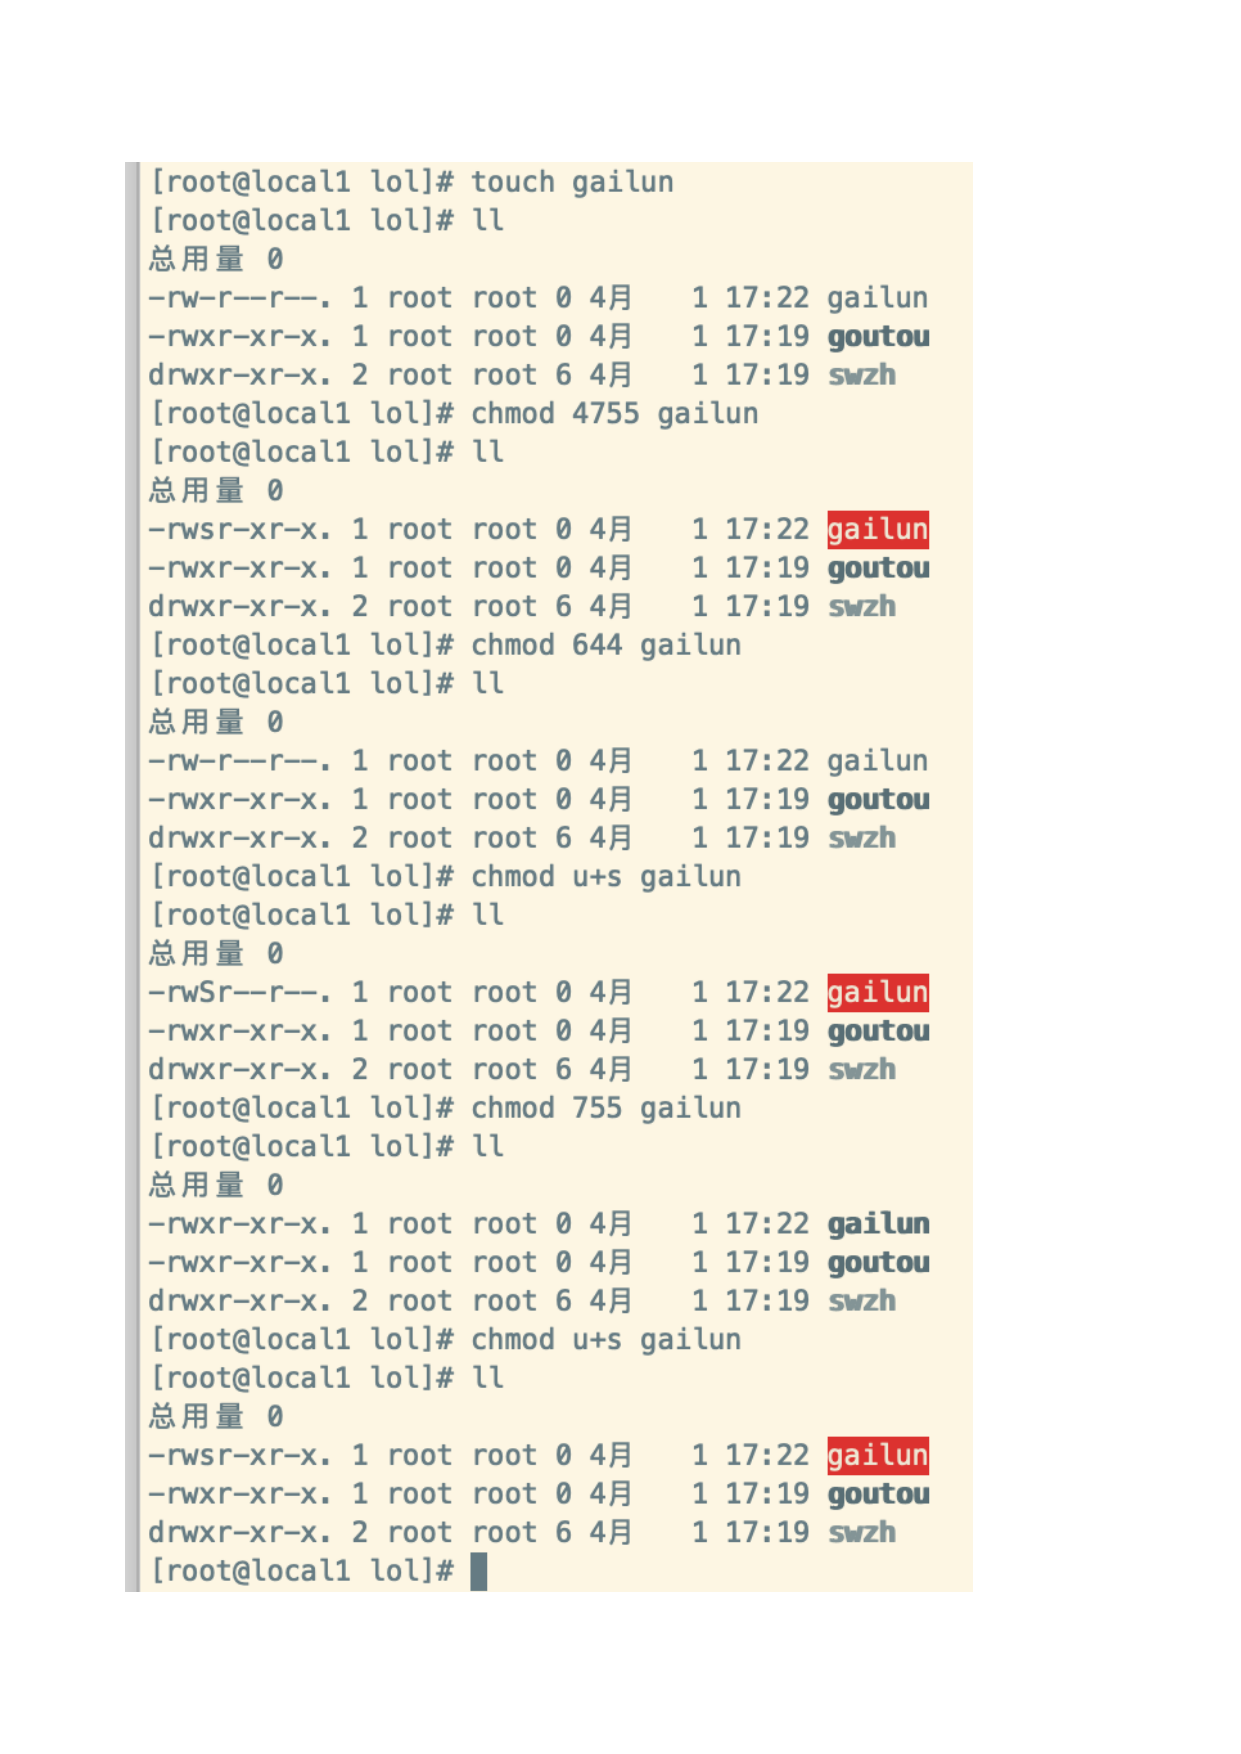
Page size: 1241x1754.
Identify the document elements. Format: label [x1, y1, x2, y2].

picture [125, 162, 973, 1592]
